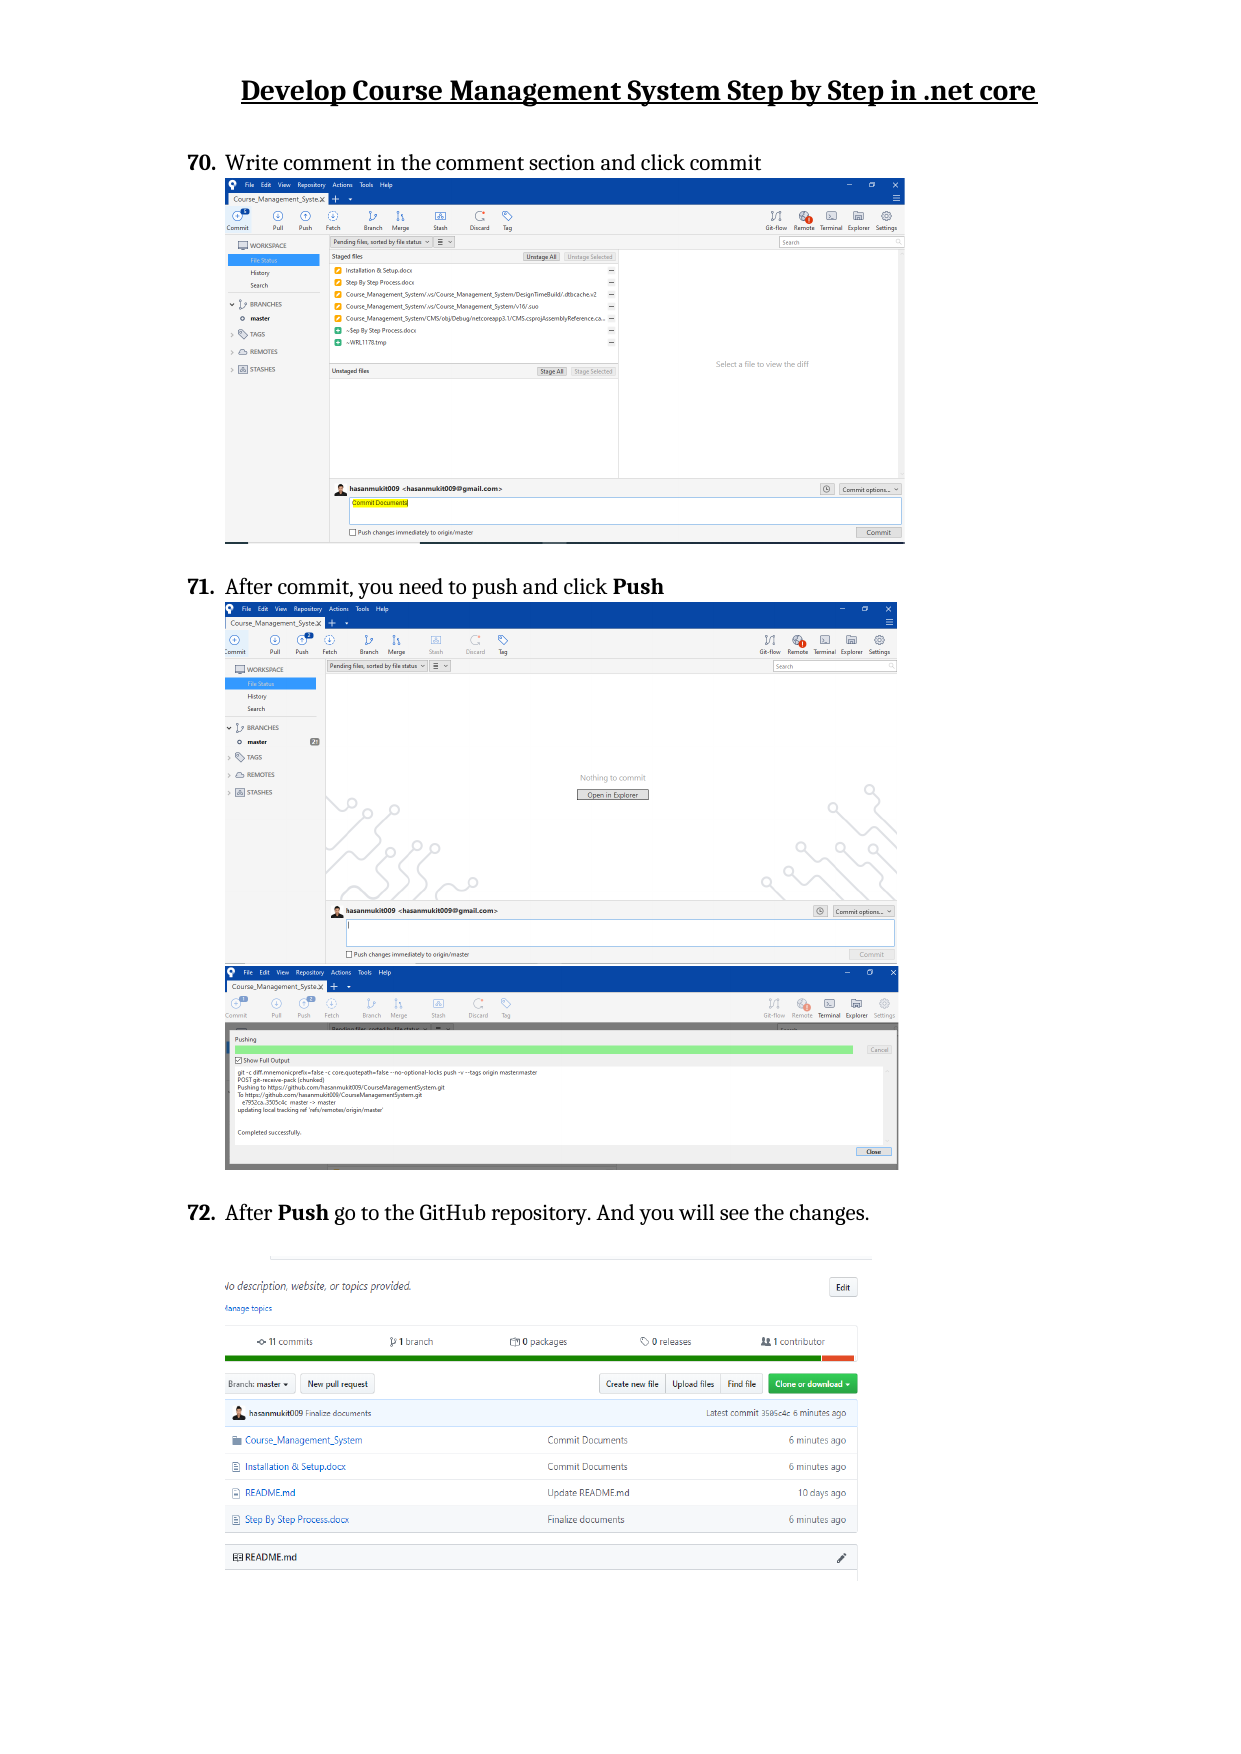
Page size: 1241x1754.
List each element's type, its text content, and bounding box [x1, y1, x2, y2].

picture [225, 178, 905, 544]
picture [225, 602, 897, 964]
list After Push go to the GitHub repository. And you will see the changes. [187, 1200, 1090, 1226]
list After commit, you need to push and click Push [187, 574, 1090, 600]
list Write comment in the comment section and click commit [187, 150, 1090, 176]
picture [225, 966, 899, 1170]
picture [225, 1256, 872, 1581]
